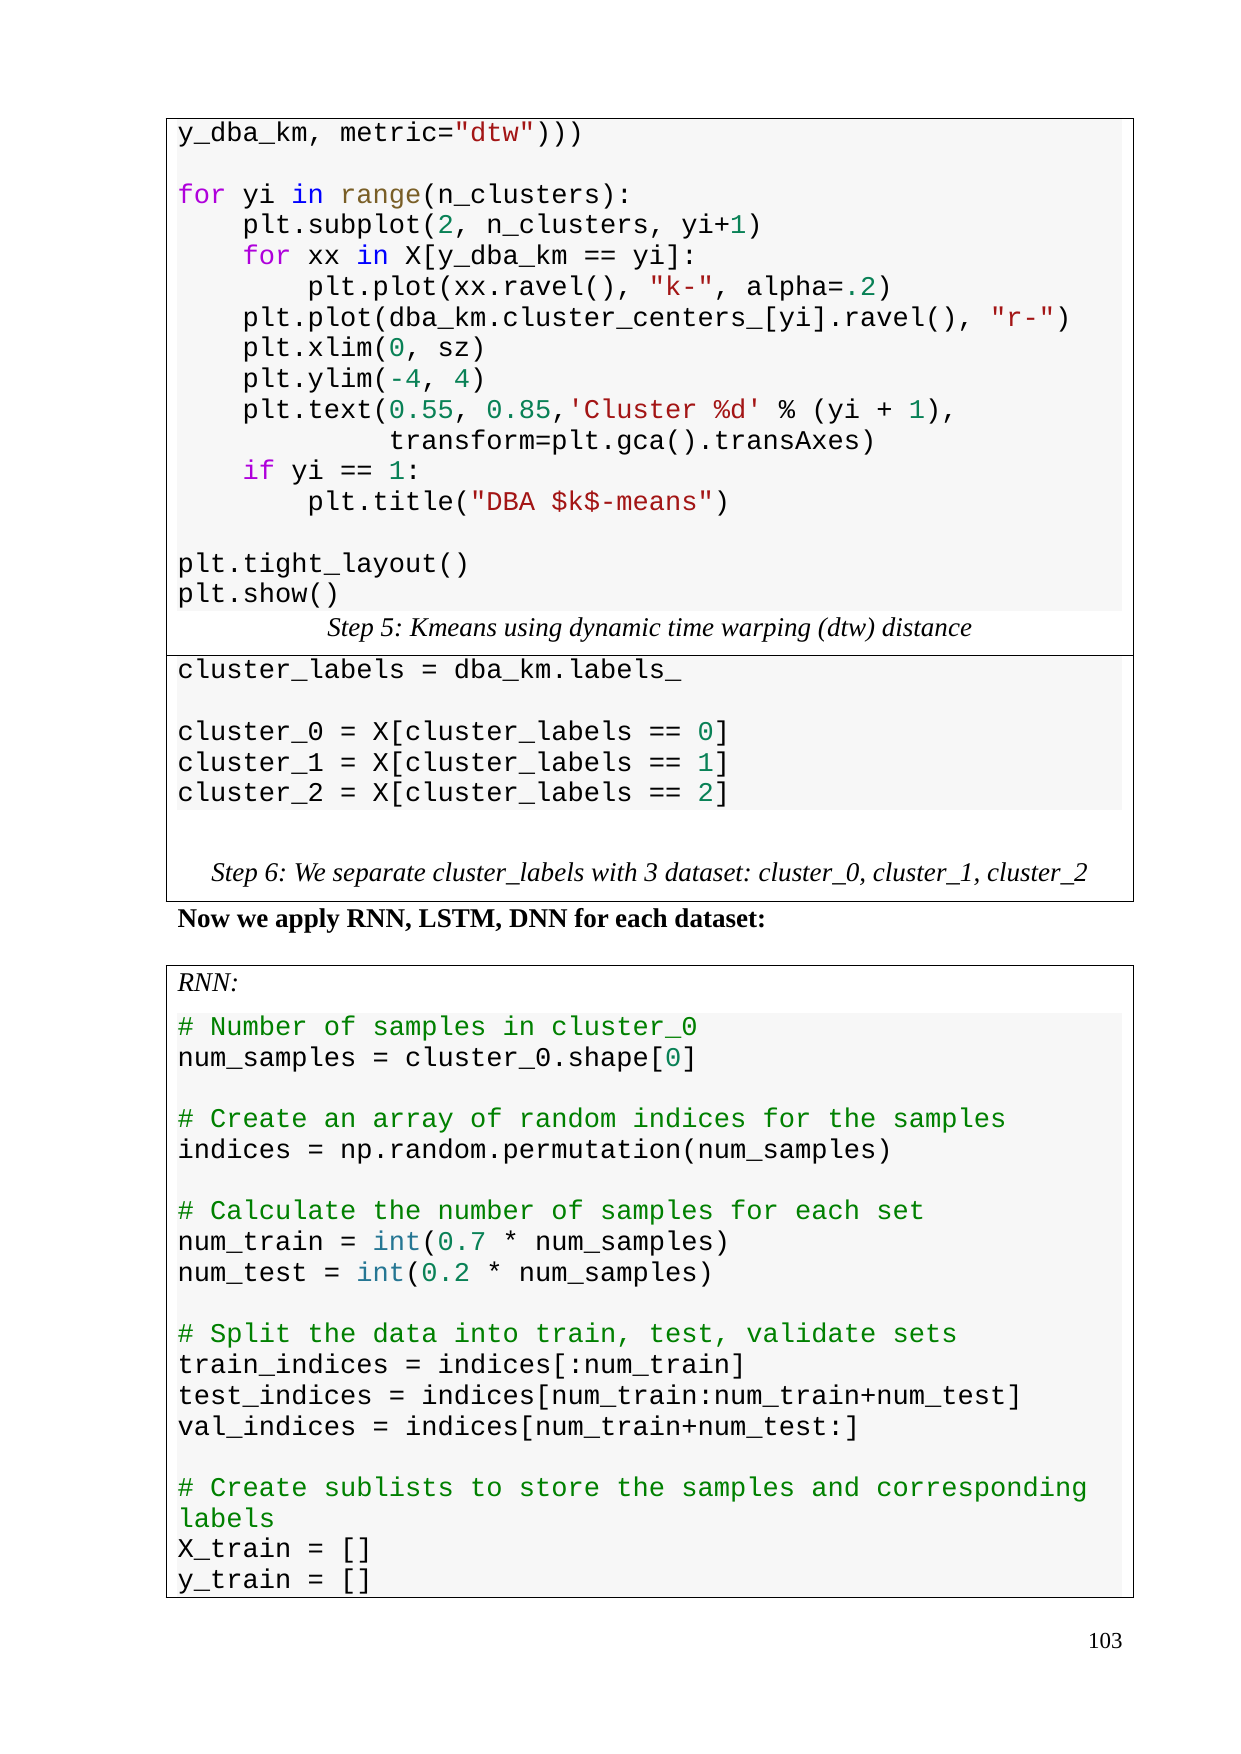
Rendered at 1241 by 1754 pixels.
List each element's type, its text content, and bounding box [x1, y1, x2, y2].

text Now we apply RNN, LSTM, DNN for each dataset: [177, 902, 1122, 933]
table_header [167, 966, 1133, 1597]
table_cell cluster_labels = dba_km.labels_ cluster_0 = X[cluster_labels == 0] cluster_1 = X[cluster_labels == 1] cluster_2 = X[cluster_labels == 2] Step 6: We separate cluster_labels with 3 dataset: cluster_0, cluster_1, cluster_2 [167, 656, 1133, 901]
